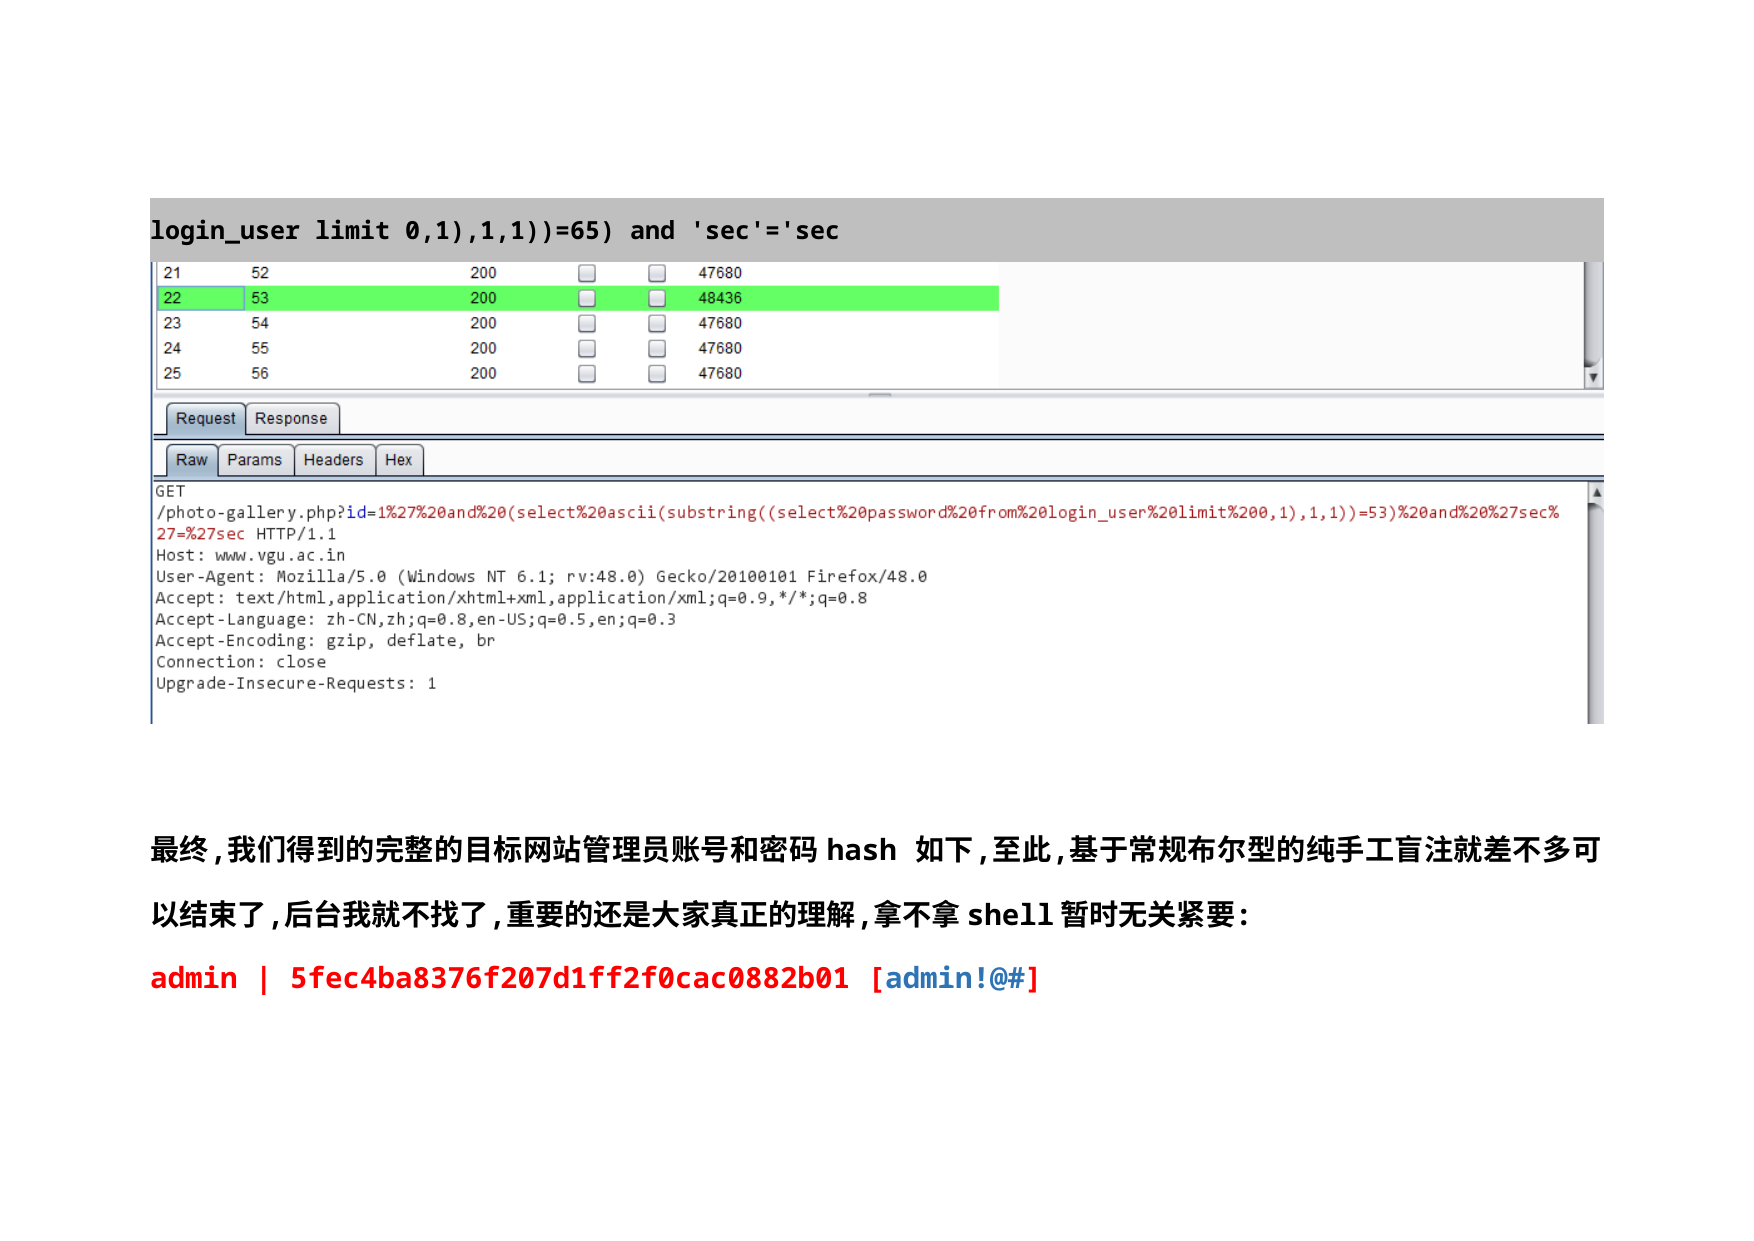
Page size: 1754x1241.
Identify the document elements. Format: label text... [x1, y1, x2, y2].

picture [150, 262, 1604, 724]
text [150, 198, 1604, 262]
text 最终,我们得到的完整的目标网站管理员账号和密码hash 如下,至此,基于常规布尔型的纯手工盲注就差不多可以结束了,后台我就不找了,重要的还是大家真正的理解,拿不拿shell暂时无关紧要: [150, 815, 1604, 945]
text admin | 5fec4ba8376f207d1ff2f0cac0882b01 [admin!@#] [150, 945, 1604, 1010]
